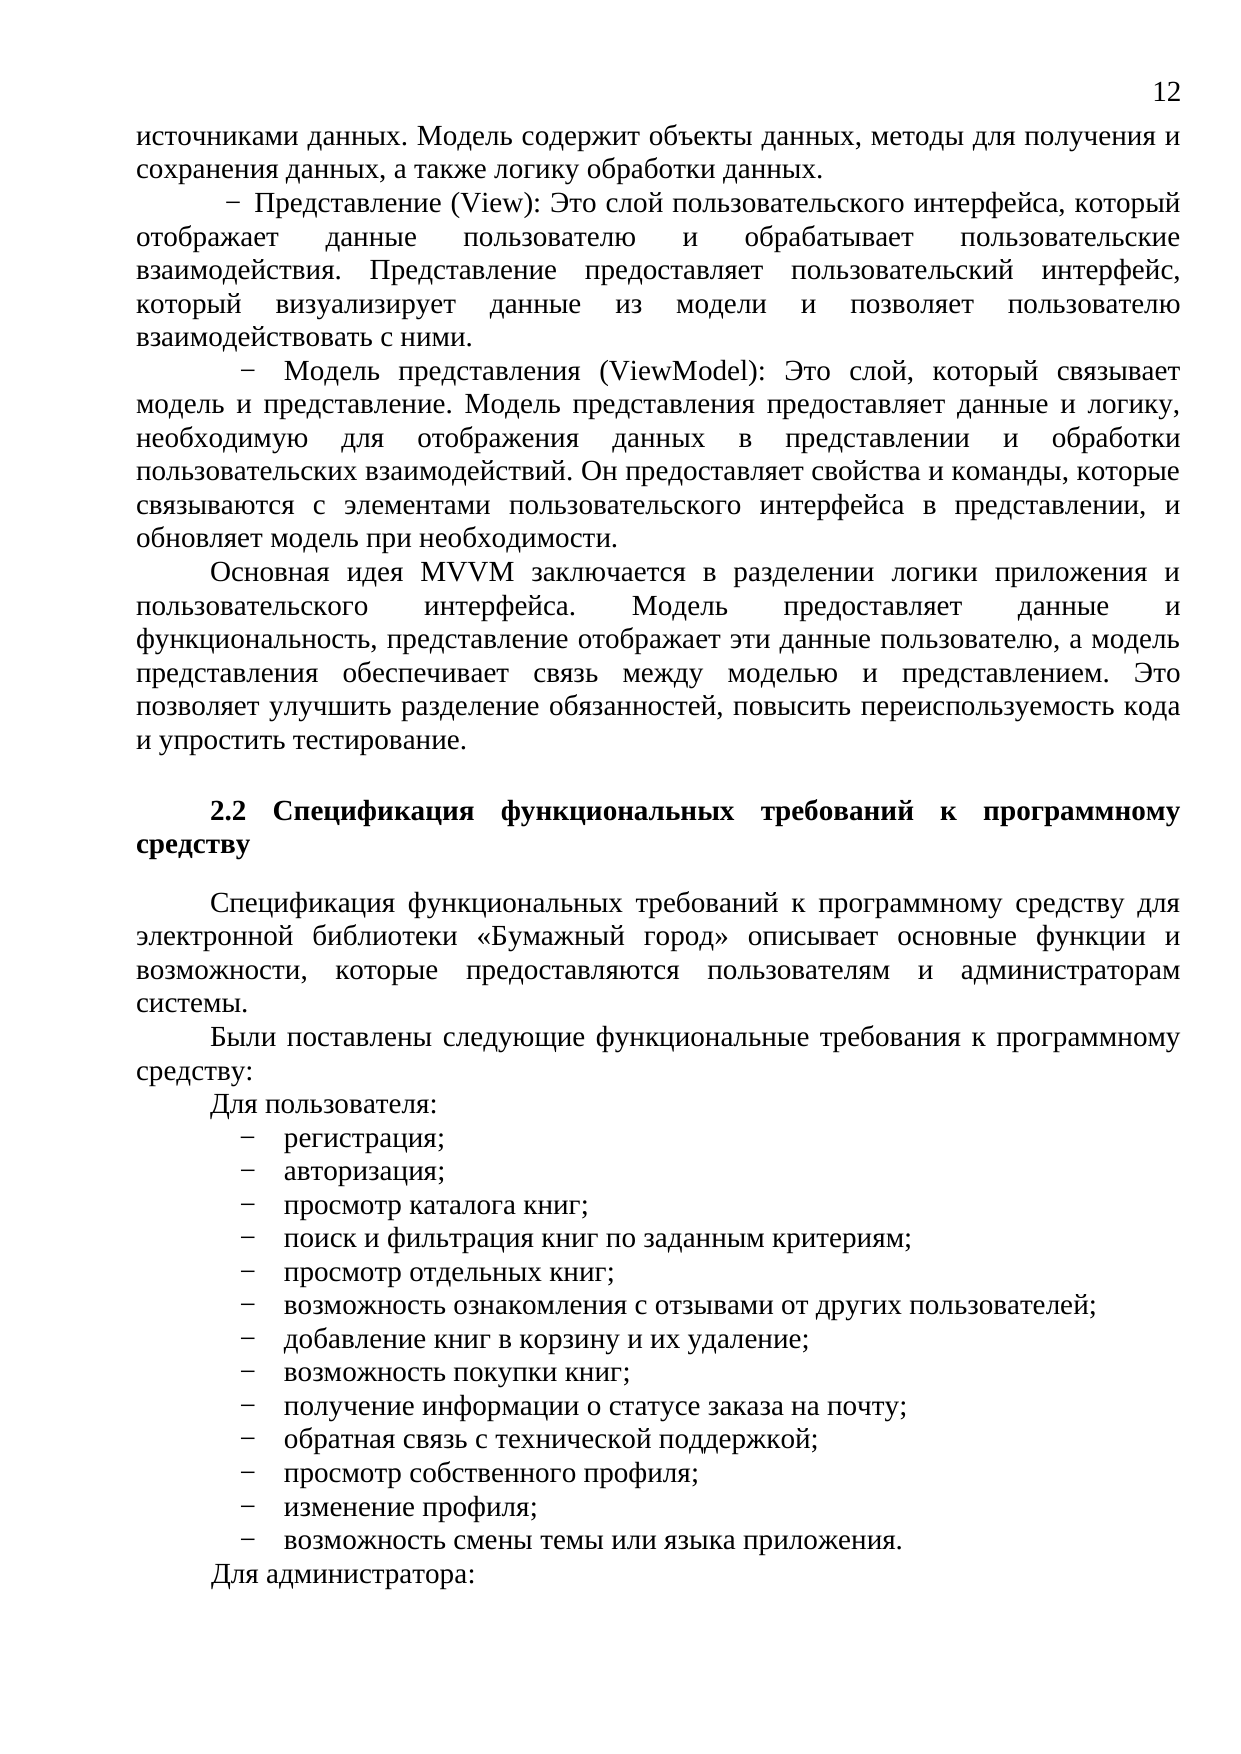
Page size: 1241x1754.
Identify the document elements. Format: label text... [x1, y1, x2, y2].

list Представление (View): Это слой пользовательского интерфейса, который отображает данные пользователю и обрабатывает пользовательские взаимодействия. Представление предоставляет пользовательский интерфейс, который визуализирует данные из модели и позволяет пользователю взаимодействовать с ними. [136, 185, 1181, 353]
list Модель представления (ViewModel): Это слой, который связывает модель и представление. Модель представления предоставляет данные и логику, необходимую для отображения данных в представлении и обработки пользовательских взаимодействий. Он предоставляет свойства и команды, которые связываются с элементами пользовательского интерфейса в представлении, и обновляет модель при необходимости. [136, 353, 1181, 554]
text Для администратора: [211, 1556, 1181, 1589]
list авторизация; [239, 1153, 1181, 1187]
list регистрация; [239, 1120, 1181, 1153]
list просмотр отдельных книг; [239, 1254, 1181, 1287]
list поиск и фильтрация книг по заданным критериям; [239, 1220, 1181, 1254]
list получение информации о статусе заказа на почту; [239, 1388, 1181, 1422]
list возможность ознакомления с отзывами от других пользователей; [239, 1287, 1181, 1321]
list просмотр собственного профиля; [239, 1455, 1181, 1489]
list возможность смены темы или языка приложения. [239, 1522, 1181, 1556]
list возможность покупки книг; [239, 1354, 1181, 1388]
list добавление книг в корзину и их удаление; [239, 1321, 1181, 1354]
subtitle 2.2 Спецификация функциональных требований к программному средству [136, 793, 1181, 860]
text Были поставлены следующие функциональные требования к программному средству: [136, 1019, 1181, 1086]
list просмотр каталога книг; [239, 1187, 1181, 1220]
list обратная связь с технической поддержкой; [239, 1422, 1181, 1455]
list изменение профиля; [239, 1489, 1181, 1522]
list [136, 118, 1181, 185]
text Спецификация функциональных требований к программному средству для электронной библиотеки «Бумажный город» описывает основные функции и возможности, которые предоставляются пользователям и администраторам системы. [136, 885, 1181, 1019]
text Основная идея MVVM заключается в разделении логики приложения и пользовательского интерфейса. Модель предоставляет данные и функциональность, представление отображает эти данные пользователю, а модель представления обеспечивает связь между моделью и представлением. Это позволяет улучшить разделение обязанностей, повысить переиспользуемость кода и упростить тестирование. [136, 554, 1181, 755]
text Для пользователя: [136, 1086, 1181, 1120]
